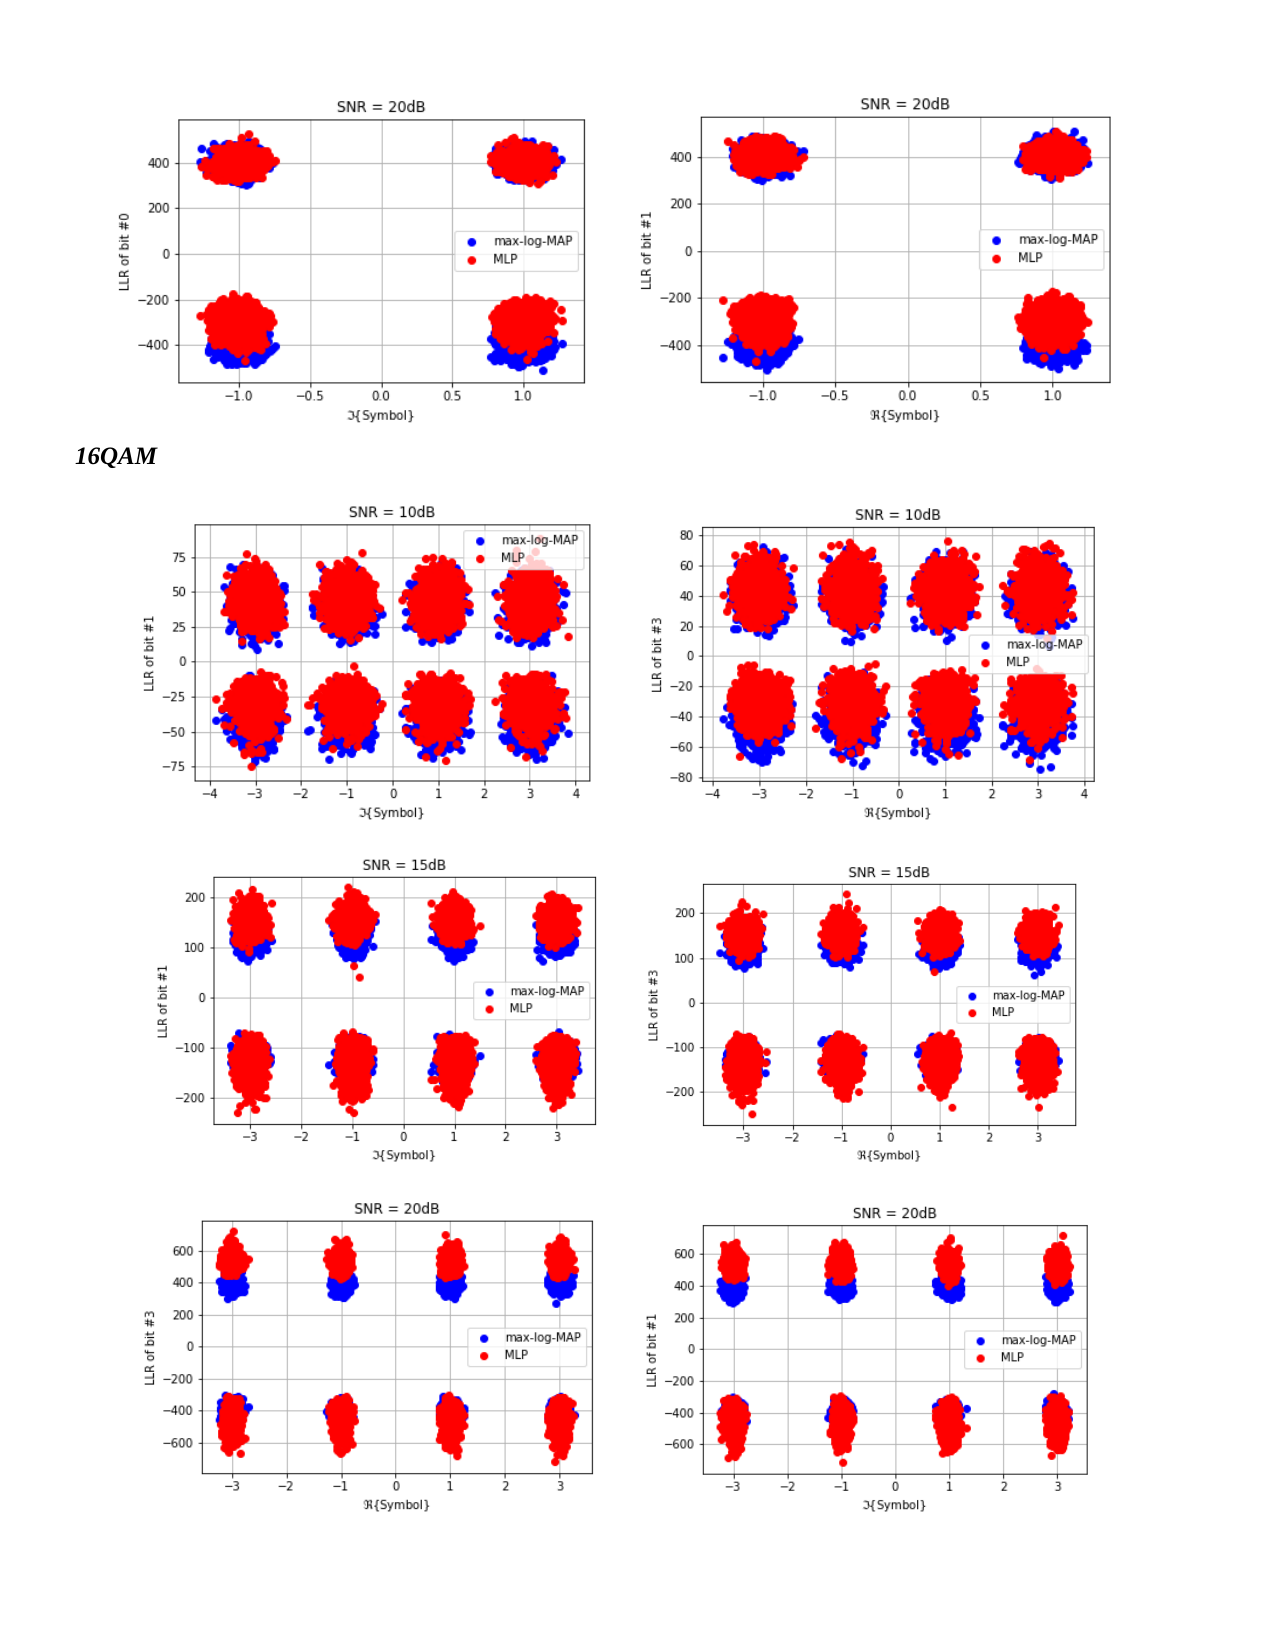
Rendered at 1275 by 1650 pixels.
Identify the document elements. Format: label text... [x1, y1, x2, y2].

text 16QAM [75, 441, 1200, 469]
picture [139, 1180, 1136, 1515]
picture [131, 483, 1144, 823]
picture [113, 75, 1162, 426]
picture [152, 838, 1123, 1165]
